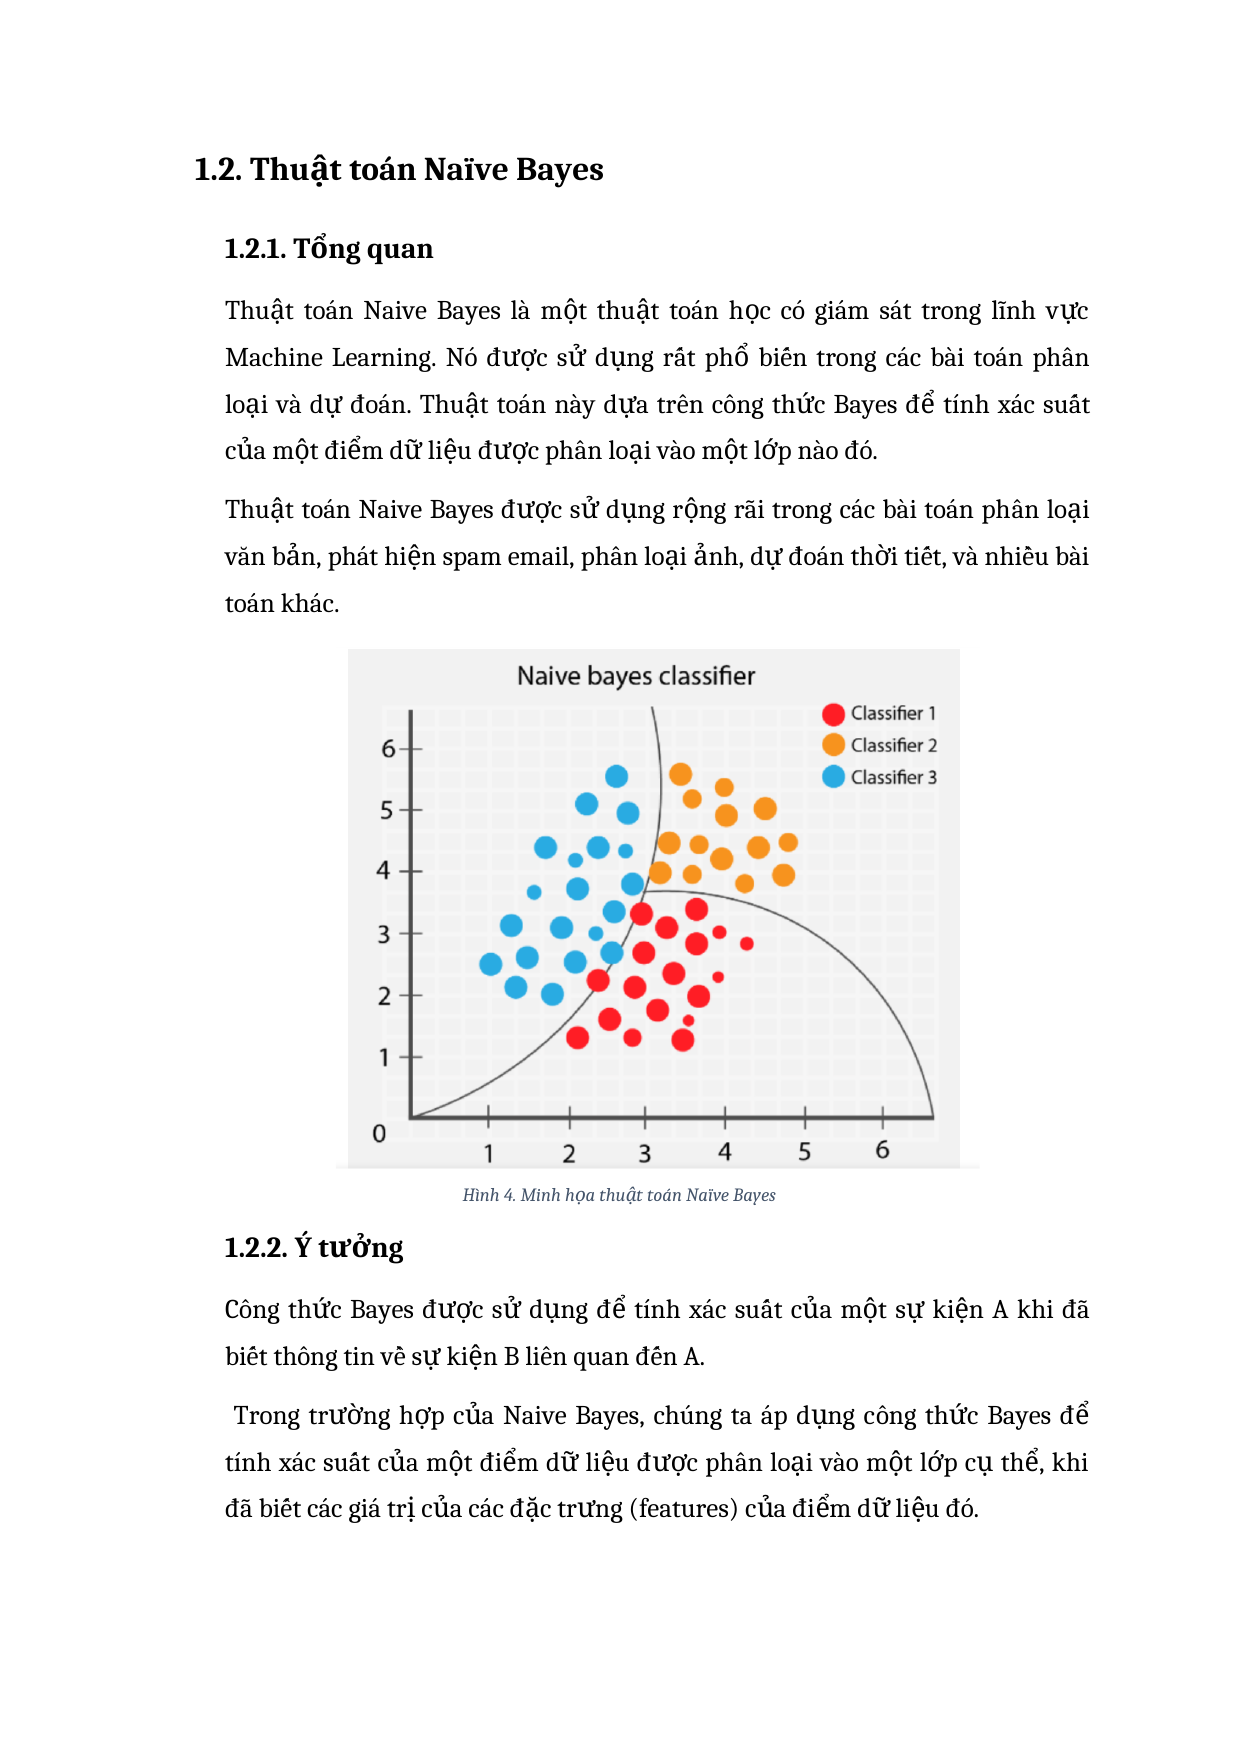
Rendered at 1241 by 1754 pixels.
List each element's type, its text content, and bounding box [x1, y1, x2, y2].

text Thuật toán Naive Bayes được sử dụng rộng rãi trong các bài toán phân loại văn bản, phát hiện spam email, phân loại ảnh, dự đoán thời tiết, và nhiều bài toán khác. [225, 494, 1090, 619]
text Hình 4. Minh họa thuật toán Naïve Bayes [150, 1185, 1090, 1206]
text Công thức Bayes được sử dụng để tính xác suất của một sự kiện A khi đã biết thông tin về sự kiện B liên quan đến A. [225, 1294, 1090, 1372]
subtitle Ý tưởng [225, 1231, 1090, 1265]
subtitle Tổng quan [225, 232, 1090, 266]
picture [335, 647, 980, 1171]
subtitle Thuật toán Naïve Bayes [195, 150, 1090, 188]
text Trong trường hợp của Naive Bayes, chúng ta áp dụng công thức Bayes để tính xác suất của một điểm dữ liệu được phân loại vào một lớp cụ thể, khi đã biết các giá trị của các đặc trưng (features) của điểm dữ liệu đó. [225, 1400, 1090, 1524]
text Thuật toán Naive Bayes là một thuật toán học có giám sát trong lĩnh vực Machine Learning. Nó được sử dụng rất phổ biến trong các bài toán phân loại và dự đoán. Thuật toán này dựa trên công thức Bayes để tính xác suất của một điểm dữ liệu được phân loại vào một lớp nào đó. [225, 295, 1090, 466]
